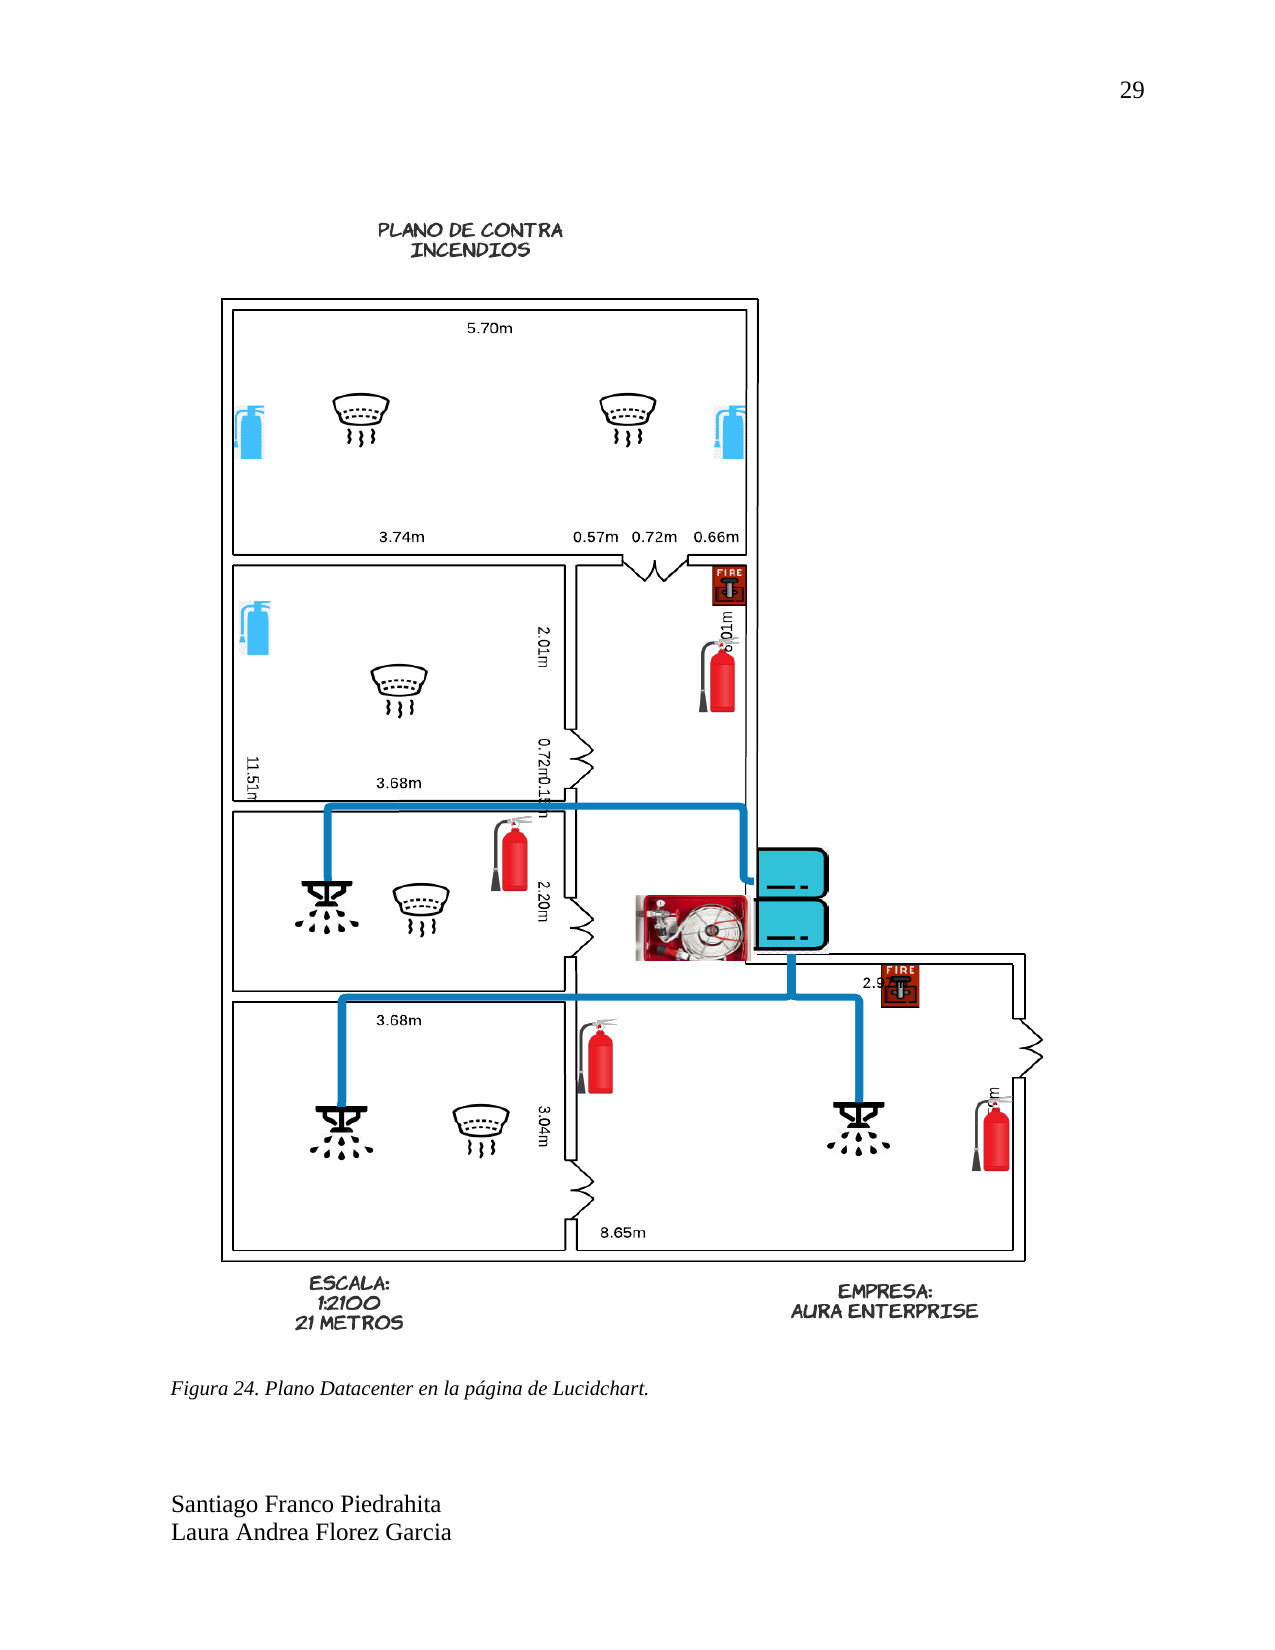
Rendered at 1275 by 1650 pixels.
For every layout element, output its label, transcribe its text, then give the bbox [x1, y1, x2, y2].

text Figura 24. Plano Datacenter en la página de Lucidchart. [170, 1376, 1088, 1400]
picture [170, 185, 1088, 1373]
